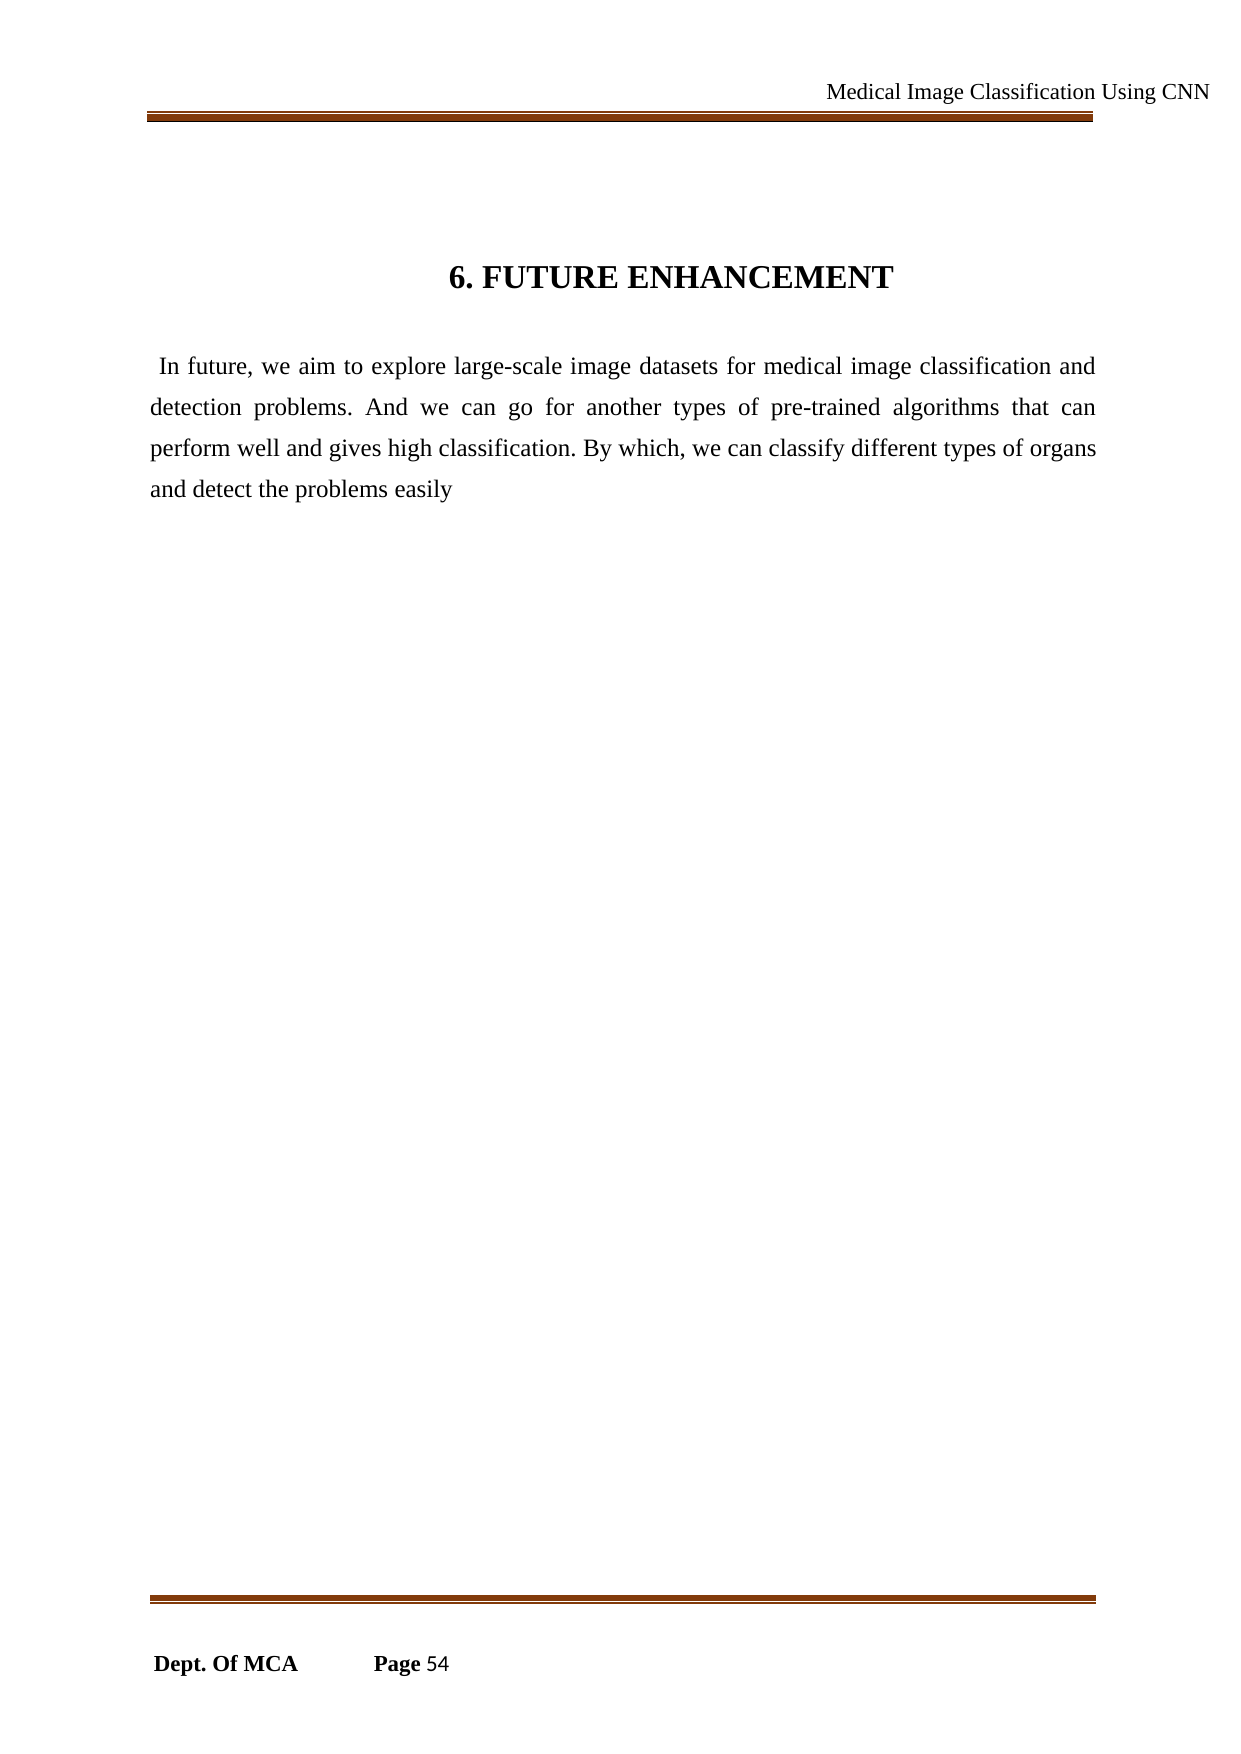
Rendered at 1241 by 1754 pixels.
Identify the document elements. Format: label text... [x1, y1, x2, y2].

text In future, we aim to explore large-scale image datasets for medical image classification and detection problems. And we can go for another types of pre-trained algorithms that can perform well and gives high classification. By which, we can classify different types of organs and detect the problems easily [149, 351, 1097, 503]
subtitle 6. FUTURE ENHANCEMENT [149, 258, 1212, 296]
